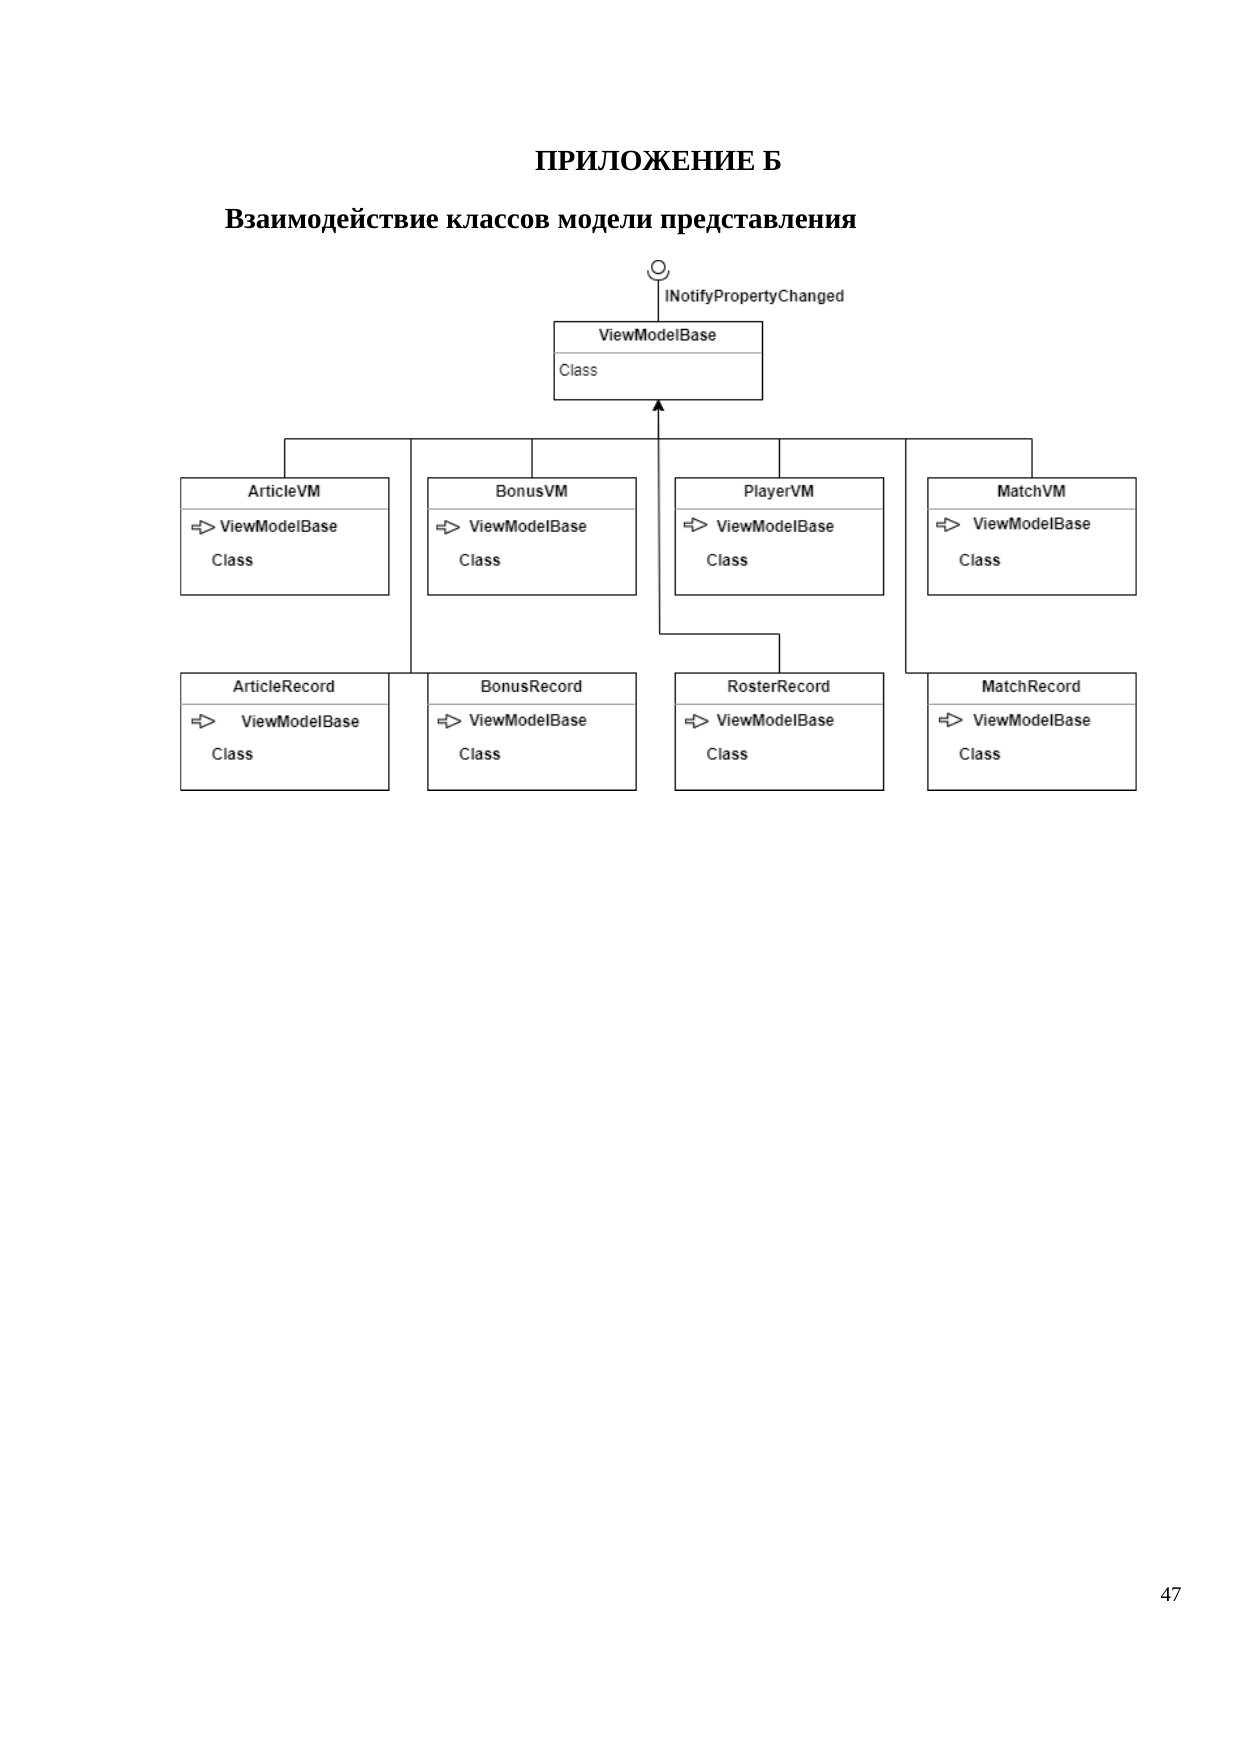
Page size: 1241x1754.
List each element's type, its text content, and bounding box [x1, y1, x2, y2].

subtitle ПРИЛОЖЕНИЕ Б [136, 143, 1181, 177]
text Взаимодействие классов модели представления [136, 202, 1181, 235]
picture [180, 260, 1137, 791]
